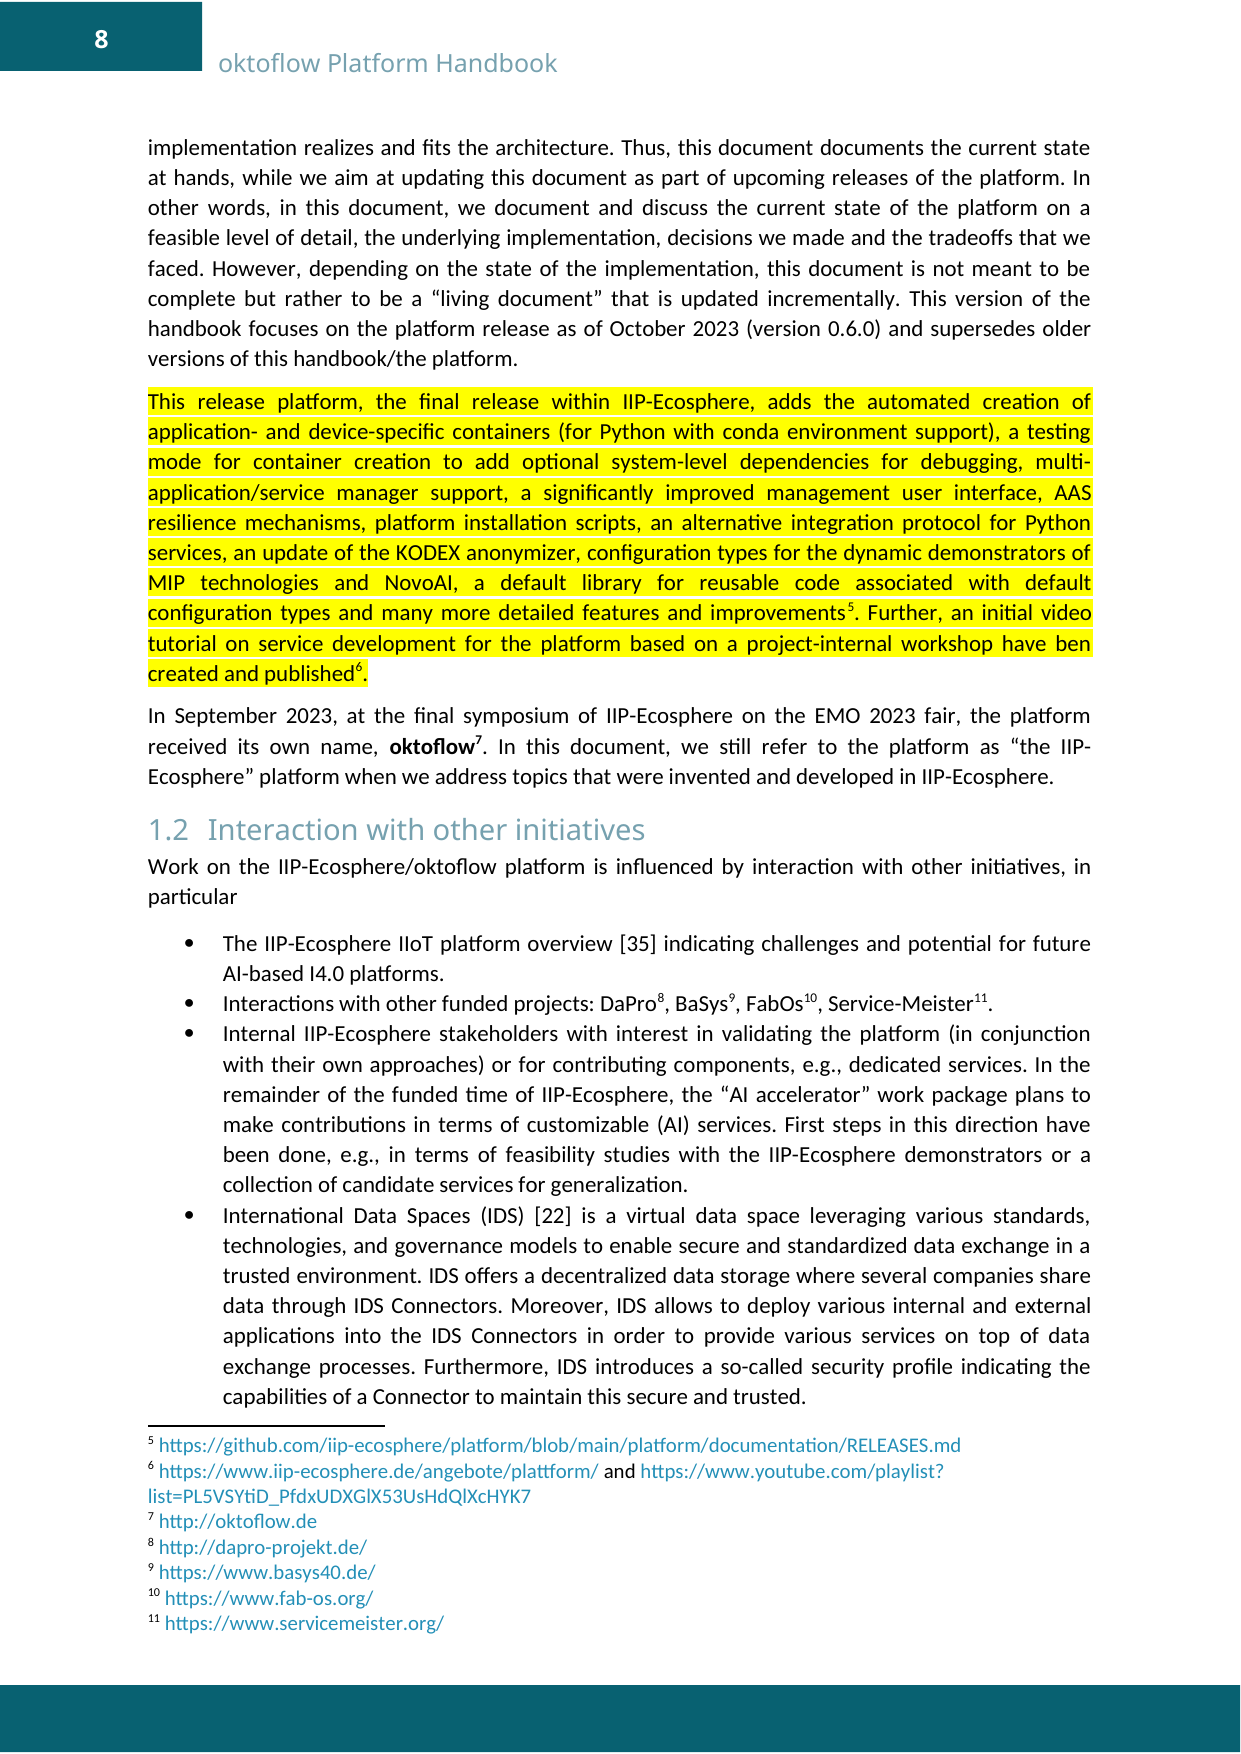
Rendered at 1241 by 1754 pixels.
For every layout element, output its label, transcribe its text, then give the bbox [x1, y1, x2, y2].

text Work on the IIP-Ecosphere/oktoflow platform is influenced by interaction with other initiatives, in particular [148, 852, 1093, 910]
list The IIP-Ecosphere IIoT platform overview [35] indicating challenges and potential for future AI-based I4.0 platforms. [185, 929, 1093, 987]
list Internal IIP-Ecosphere stakeholders with interest in validating the platform (in conjunction with their own approaches) or for contributing components, e.g., dedicated services. In the remainder of the funded time of IIP-Ecosphere, the “AI accelerator” work package plans to make contributions in terms of customizable (AI) services. First steps in this direction have been done, e.g., in terms of feasibility studies with the IIP-Ecosphere demonstrators or a collection of candidate services for generalization. [185, 1019, 1093, 1198]
subtitle Interaction with other initiatives [148, 809, 1093, 849]
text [148, 133, 1093, 372]
list International Data Spaces (IDS) [22] is a virtual data space leveraging various standards, technologies, and governance models to enable secure and standardized data exchange in a trusted environment. IDS offers a decentralized data storage where several companies share data through IDS Connectors. Moreover, IDS allows to deploy various internal and external applications into the IDS Connectors in order to provide various services on top of data exchange processes. Furthermore, IDS introduces a so-called security profile indicating the capabilities of a Connector to maintain this secure and trusted. [185, 1201, 1093, 1410]
text In September 2023, at the final symposium of IIP-Ecosphere on the EMO 2023 fair, the platform received its own name, oktoflow. In this document, we still refer to the platform as “the IIP-Ecosphere” platform when we address topics that were invented and developed in IIP-Ecosphere. [148, 702, 1093, 790]
list Interactions with other funded projects: DaPro, BaSys, FabOs, Service-Meister. [185, 989, 1093, 1017]
